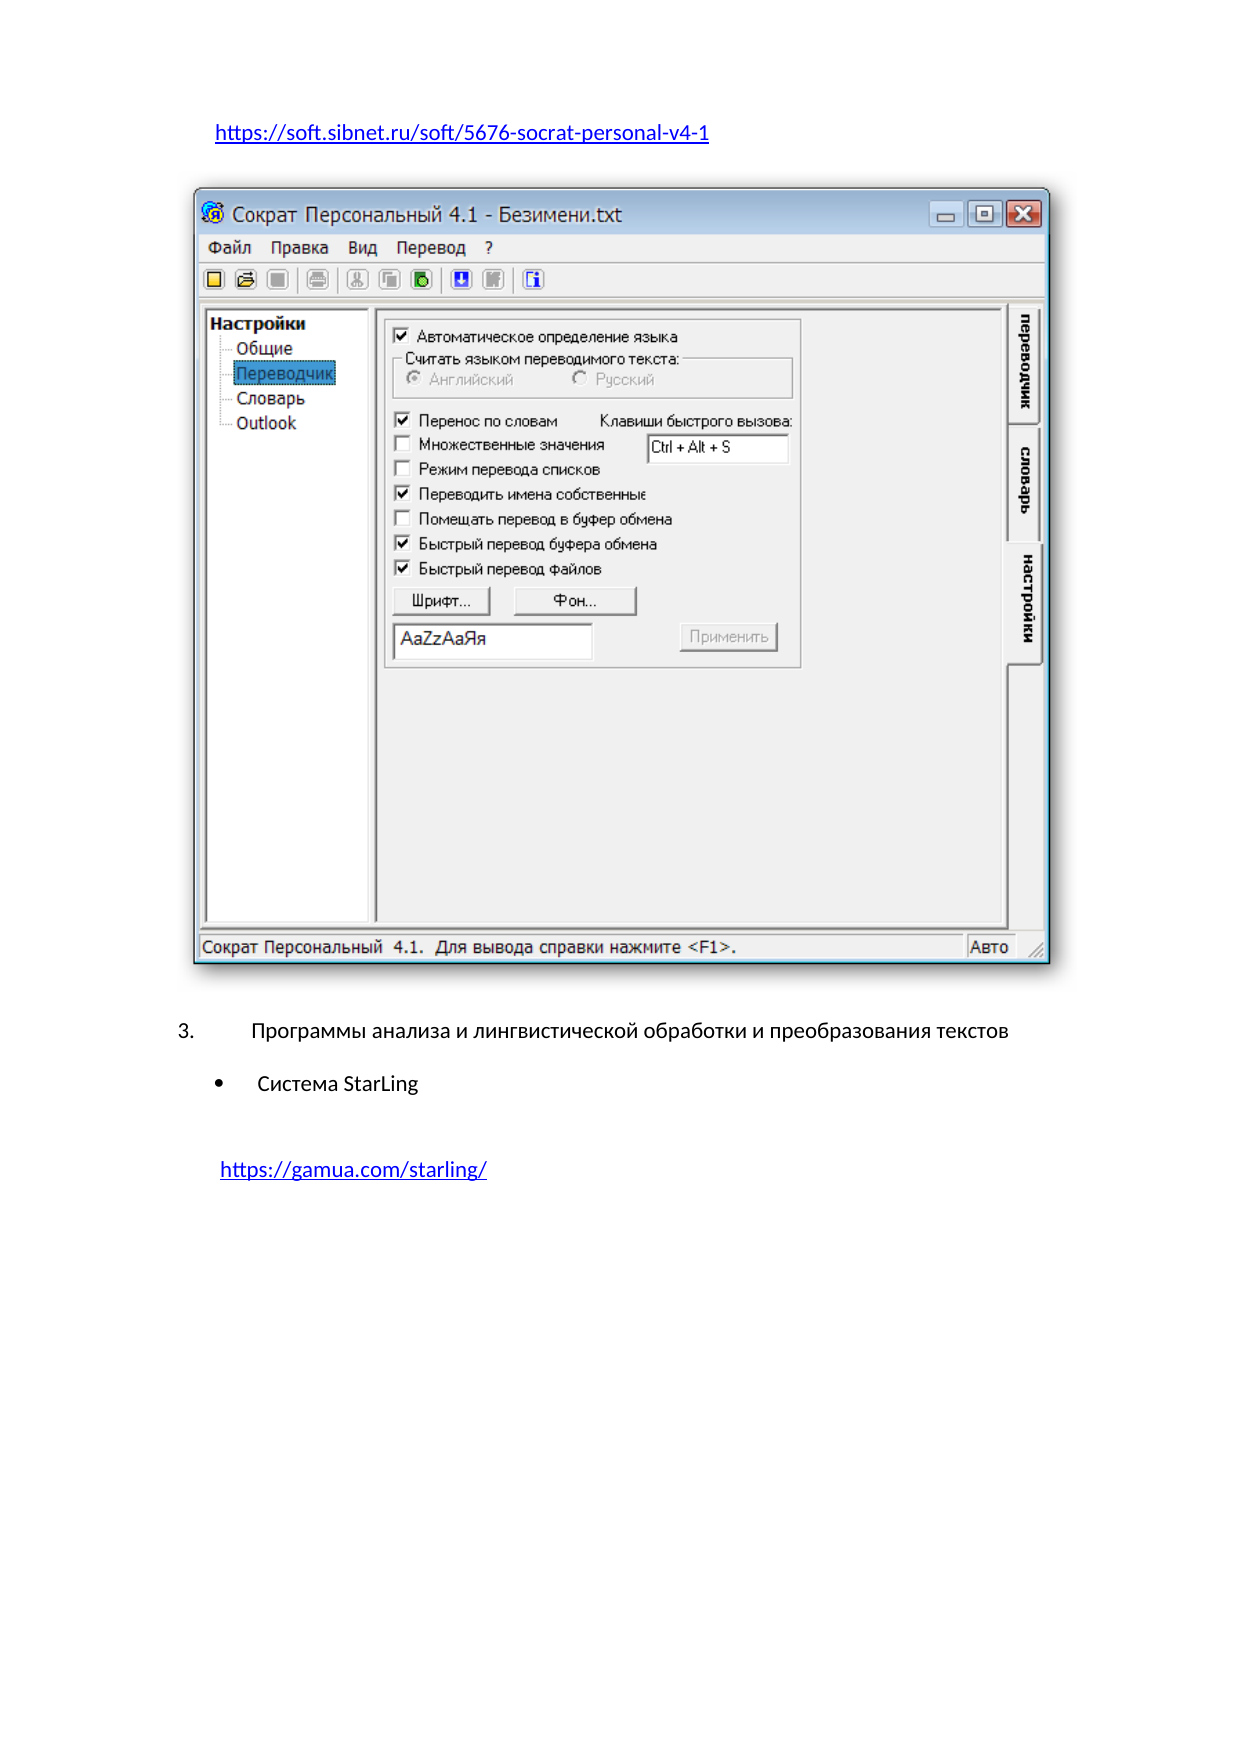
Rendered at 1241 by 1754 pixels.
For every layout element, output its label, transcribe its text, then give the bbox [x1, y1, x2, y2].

picture [177, 171, 1078, 992]
list Система StarLing [215, 1069, 1152, 1097]
text https://soft.sibnet.ru/soft/5676-socrat-personal-v4-1 [215, 118, 1152, 146]
text 3. Программы анализа и лингвистической обработки и преобразования текстов [177, 1016, 1152, 1044]
text https://gamua.com/starling/ [215, 1155, 1152, 1183]
